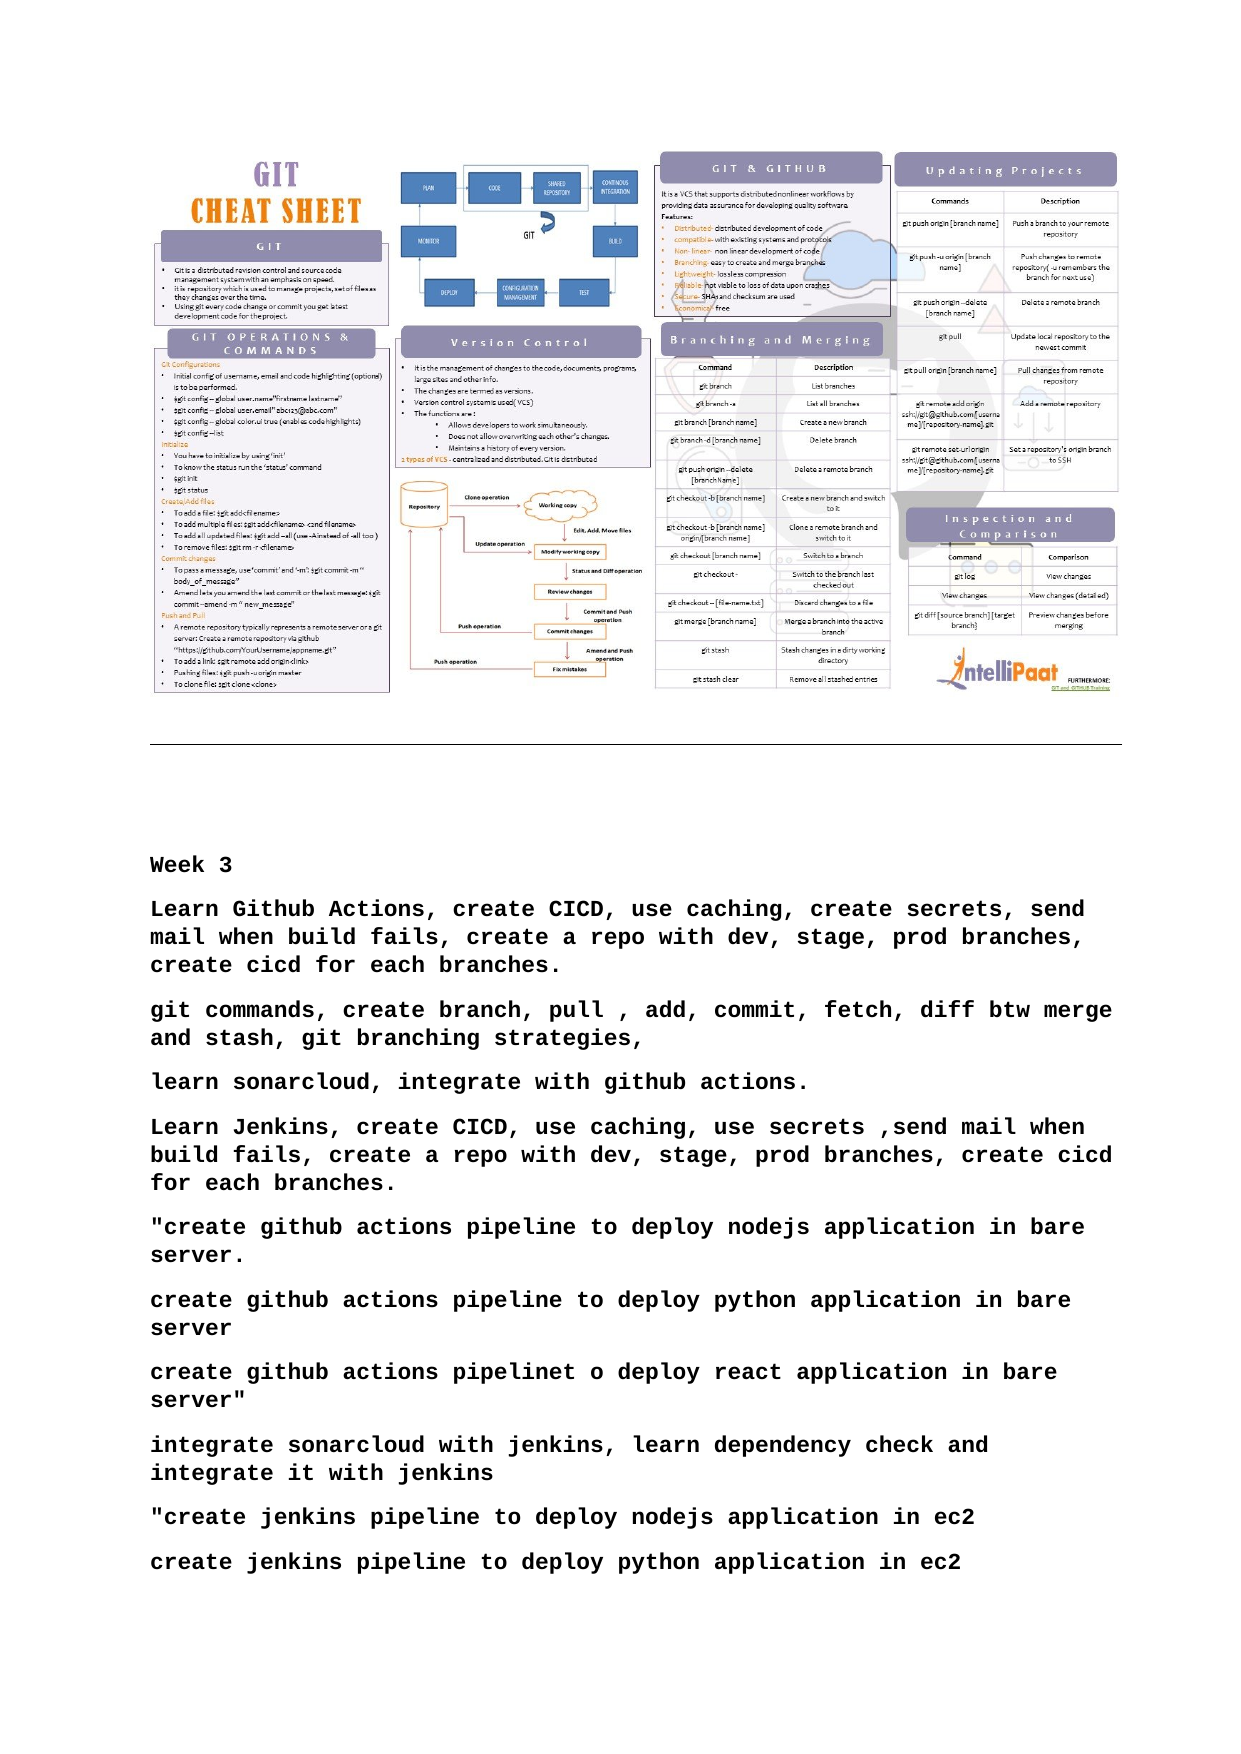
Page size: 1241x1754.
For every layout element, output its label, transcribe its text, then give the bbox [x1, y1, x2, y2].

picture [150, 150, 1123, 697]
text Week 3 [150, 853, 1122, 879]
text Learn Jenkins, create CICD, use caching, use secrets ,send mail when build fails, create a repo with dev, stage, prod branches, create cicd for each branches. [150, 1115, 1122, 1197]
text "create github actions pipeline to deploy nodejs application in bare server. [150, 1216, 1122, 1269]
text git commands, create branch, pull , add, commit, fetch, diff btw merge and stash, git branching strategies, [150, 998, 1122, 1052]
text Learn Github Actions, create CICD, use caching, create secrets, send mail when build fails, create a repo with dev, stage, prod branches, create cicd for each branches. [150, 898, 1122, 979]
text learn sonarcloud, integrate with github actions. [150, 1071, 1122, 1097]
text create github actions pipelinet o deploy react application in bare server" [150, 1361, 1122, 1414]
text create jenkins pipeline to deploy python application in ec2 [150, 1550, 1122, 1576]
text integrate sonarcloud with jenkins, learn dependency check and integrate it with jenkins [150, 1433, 1122, 1487]
text create github actions pipeline to deploy python application in bare server [150, 1288, 1122, 1342]
text "create jenkins pipeline to deploy nodejs application in ec2 [150, 1506, 1122, 1532]
